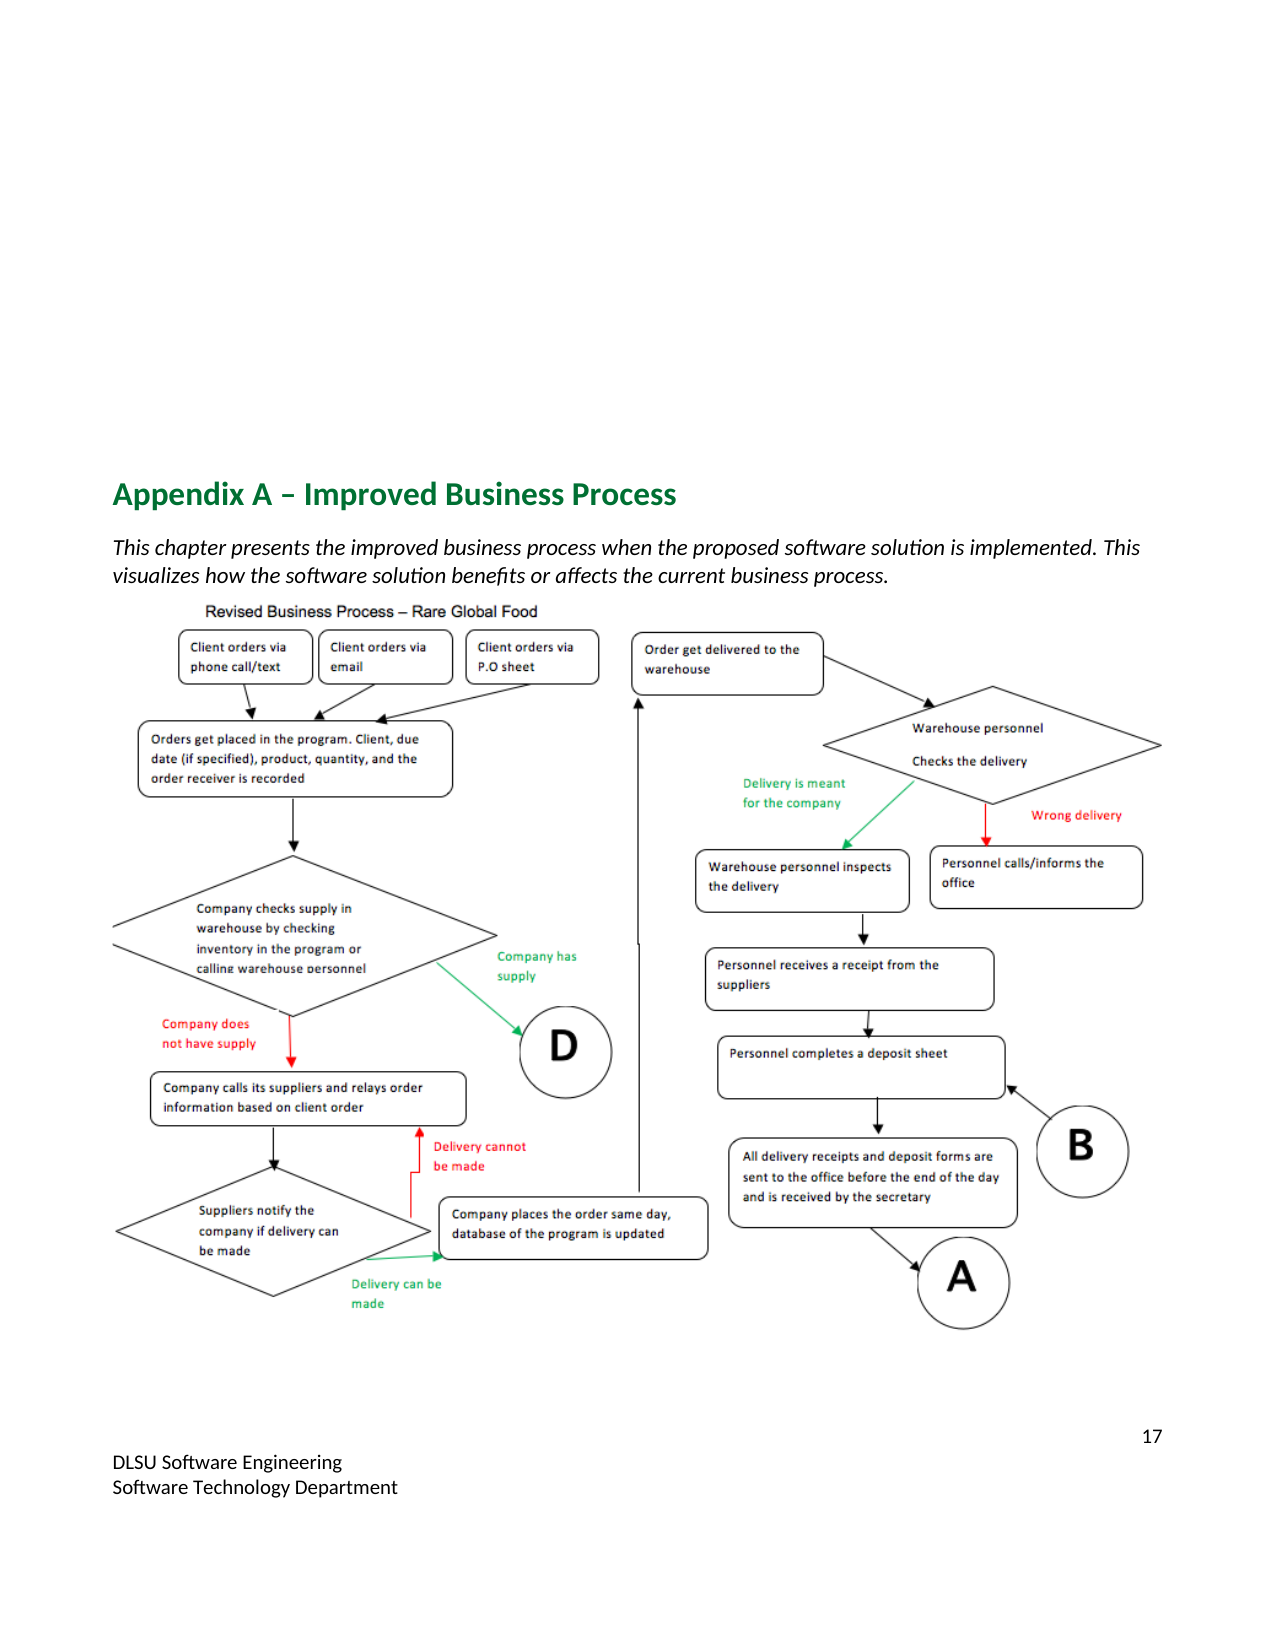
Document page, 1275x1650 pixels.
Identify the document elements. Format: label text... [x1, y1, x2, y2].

text Appendix A – Improved Business Process [112, 472, 1162, 513]
text This chapter presents the improved business process when the proposed software solution is implemented. This visualizes how the software solution benefits or affects the current business process. [112, 533, 1162, 589]
picture [112, 589, 1163, 1340]
